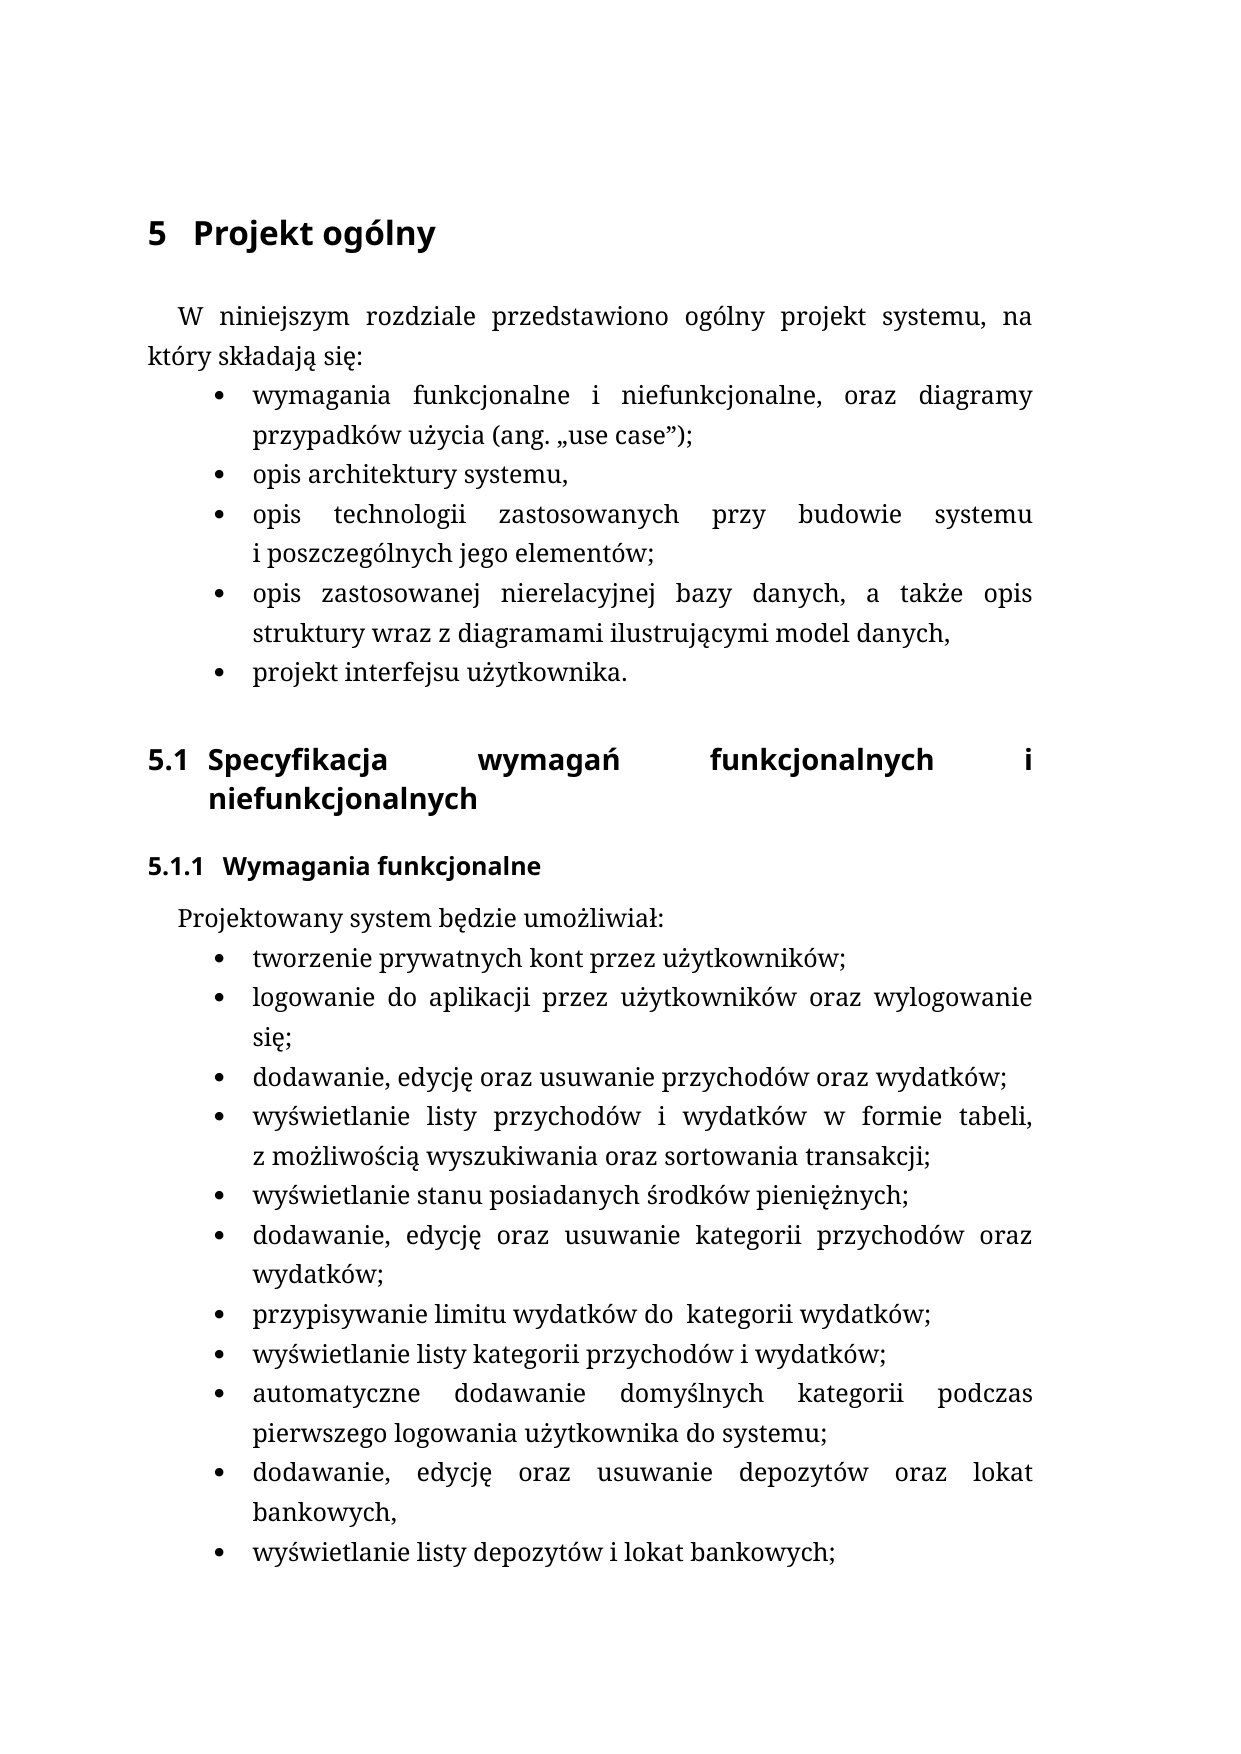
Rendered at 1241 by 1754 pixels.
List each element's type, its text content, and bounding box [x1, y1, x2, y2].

list dodawanie, edycję oraz usuwanie depozytów oraz lokat bankowych, [215, 1449, 1033, 1529]
list opis architektury systemu, [215, 451, 1033, 491]
list wyświetlanie listy depozytów i lokat bankowych; [215, 1529, 1033, 1568]
list przypisywanie limitu wydatków do kategorii wydatków; [215, 1291, 1033, 1331]
list wyświetlanie listy kategorii przychodów i wydatków; [215, 1331, 1033, 1370]
list dodawanie, edycję oraz usuwanie przychodów oraz wydatków; [215, 1054, 1033, 1093]
subtitle Wymagania funkcjonalne [148, 843, 1033, 883]
list wyświetlanie listy przychodów i wydatków w formie tabeli, z możliwością wyszukiwania oraz sortowania transakcji; [215, 1093, 1033, 1172]
text W niniejszym rozdziale przedstawiono ogólny projekt systemu, na który składają się: [148, 293, 1033, 372]
list opis technologii zastosowanych przy budowie systemu i poszczególnych jego elementów; [215, 491, 1033, 570]
text Projektowany system będzie umożliwiał: [148, 895, 1033, 935]
subtitle Specyfikacja wymagań funkcjonalnych i niefunkcjonalnych [148, 739, 1033, 818]
list tworzenie prywatnych kont przez użytkowników; [215, 935, 1033, 974]
list projekt interfejsu użytkownika. [215, 649, 1033, 689]
list dodawanie, edycję oraz usuwanie kategorii przychodów oraz wydatków; [215, 1212, 1033, 1291]
list logowanie do aplikacji przez użytkowników oraz wylogowanie się; [215, 974, 1033, 1054]
list automatyczne dodawanie domyślnych kategorii podczas pierwszego logowania użytkownika do systemu; [215, 1370, 1033, 1449]
list wyświetlanie stanu posiadanych środków pieniężnych; [215, 1172, 1033, 1212]
subtitle Projekt ogólny [148, 210, 1033, 256]
list wymagania funkcjonalne i niefunkcjonalne, oraz diagramy przypadków użycia (ang. „use case”); [215, 372, 1033, 451]
list opis zastosowanej nierelacyjnej bazy danych, a także opis struktury wraz z diagramami ilustrującymi model danych, [215, 570, 1033, 649]
